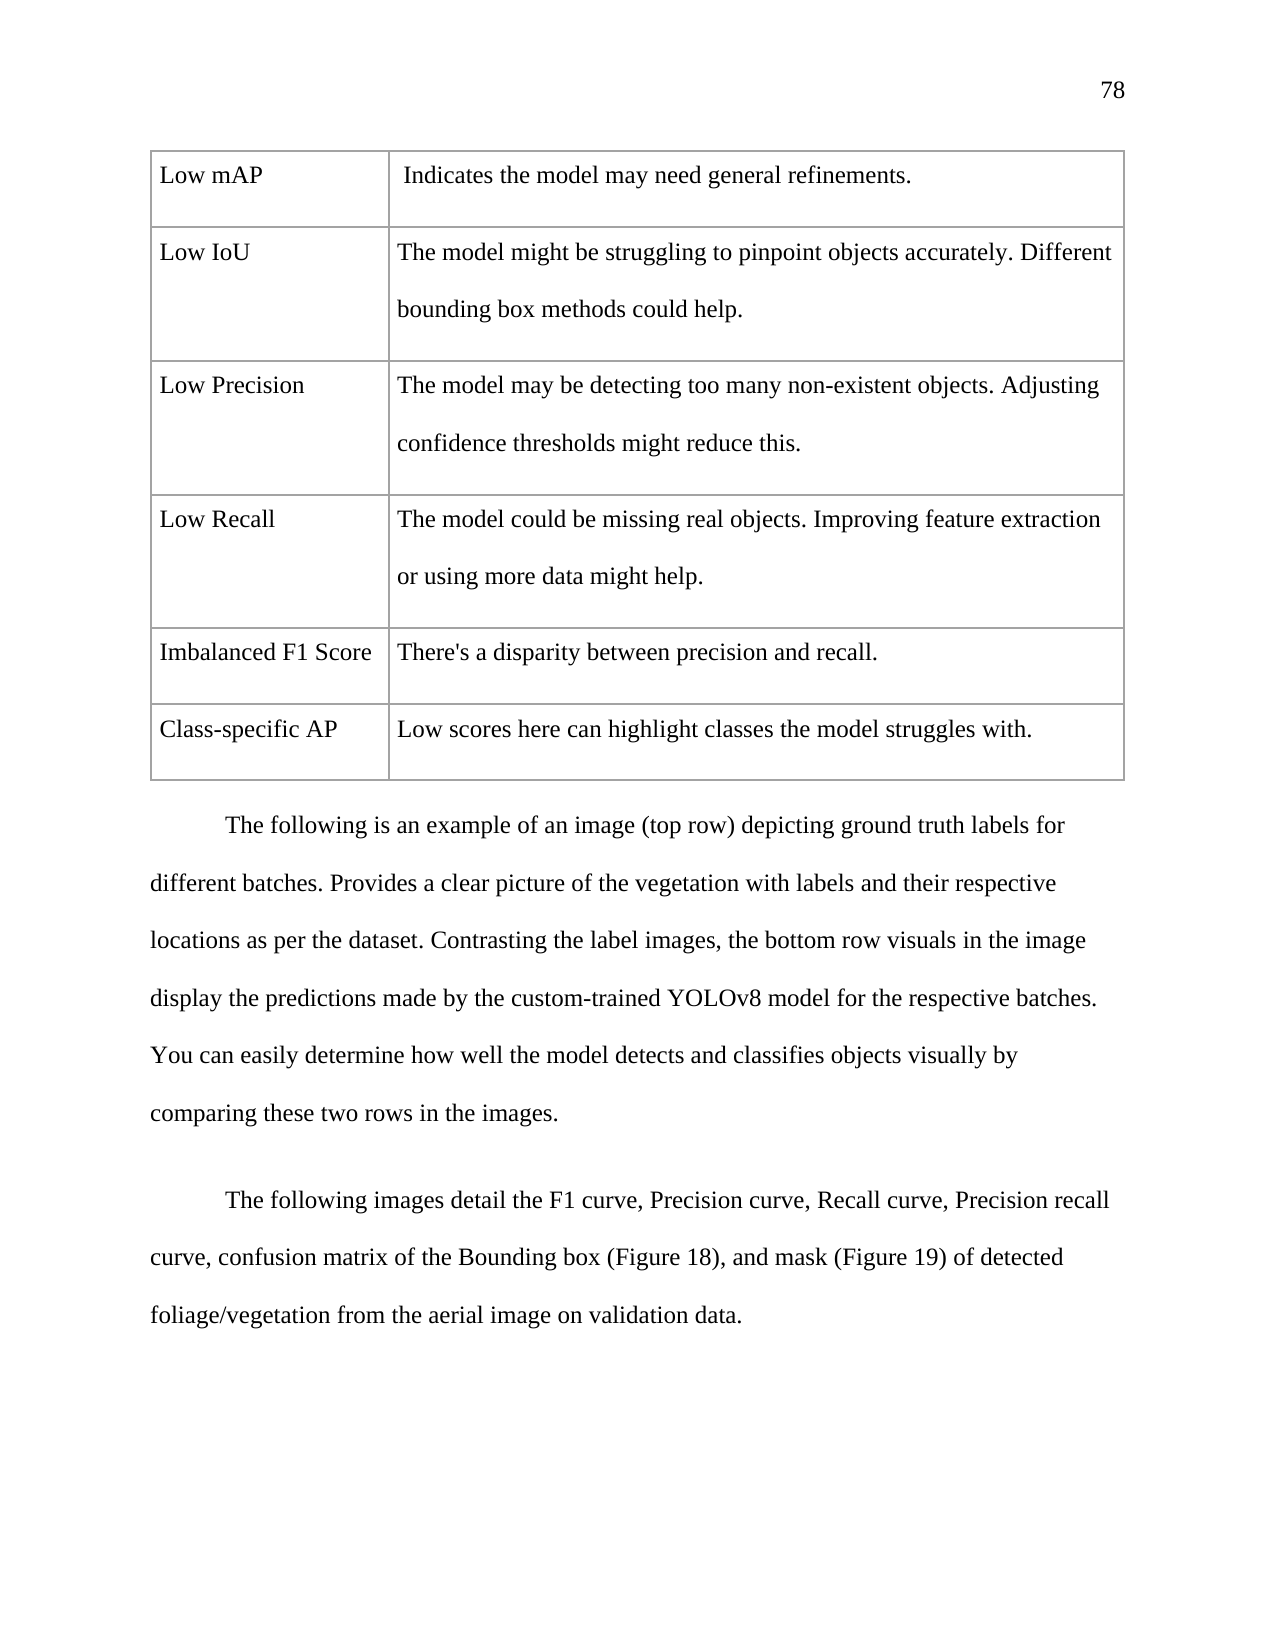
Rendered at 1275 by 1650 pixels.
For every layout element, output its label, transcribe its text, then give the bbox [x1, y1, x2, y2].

table_cell The model may be detecting too many non-existent objects. Adjusting confidence thresholds might reduce this. [390, 362, 1123, 493]
table_cell There's a disparity between precision and recall. [390, 629, 1123, 703]
text The following images detail the F1 curve, Precision curve, Recall curve, Precision recall curve, confusion matrix of the Bounding box (Figure 18), and mask (Figure 19) of detected foliage/vegetation from the aerial image on validation data. [150, 1185, 1125, 1328]
table_cell The model could be missing real objects. Improving feature extraction or using more data might help. [390, 496, 1123, 627]
table_cell Low IoU [152, 228, 388, 360]
table_cell The model might be struggling to pinpoint objects accurately. Different bounding box methods could help. [390, 228, 1123, 360]
table_cell Low Recall [152, 496, 388, 627]
table_cell Low Precision [152, 362, 388, 493]
table_header Low mAP [152, 152, 388, 226]
table_cell Imbalanced F1 Score [152, 629, 388, 703]
table_cell Class-specific AP [152, 705, 388, 779]
table_cell Low scores here can highlight classes the model struggles with. [390, 705, 1123, 779]
table_header Indicates the model may need general refinements. [390, 152, 1123, 226]
text The following is an example of an image (top row) depicting ground truth labels for different batches. Provides a clear picture of the vegetation with labels and their respective locations as per the dataset. Contrasting the label images, the bottom row visuals in the image display the predictions made by the custom-trained YOLOv8 model for the respective batches. You can easily determine how well the model detects and classifies objects visually by comparing these two rows in the images. [150, 811, 1125, 1127]
